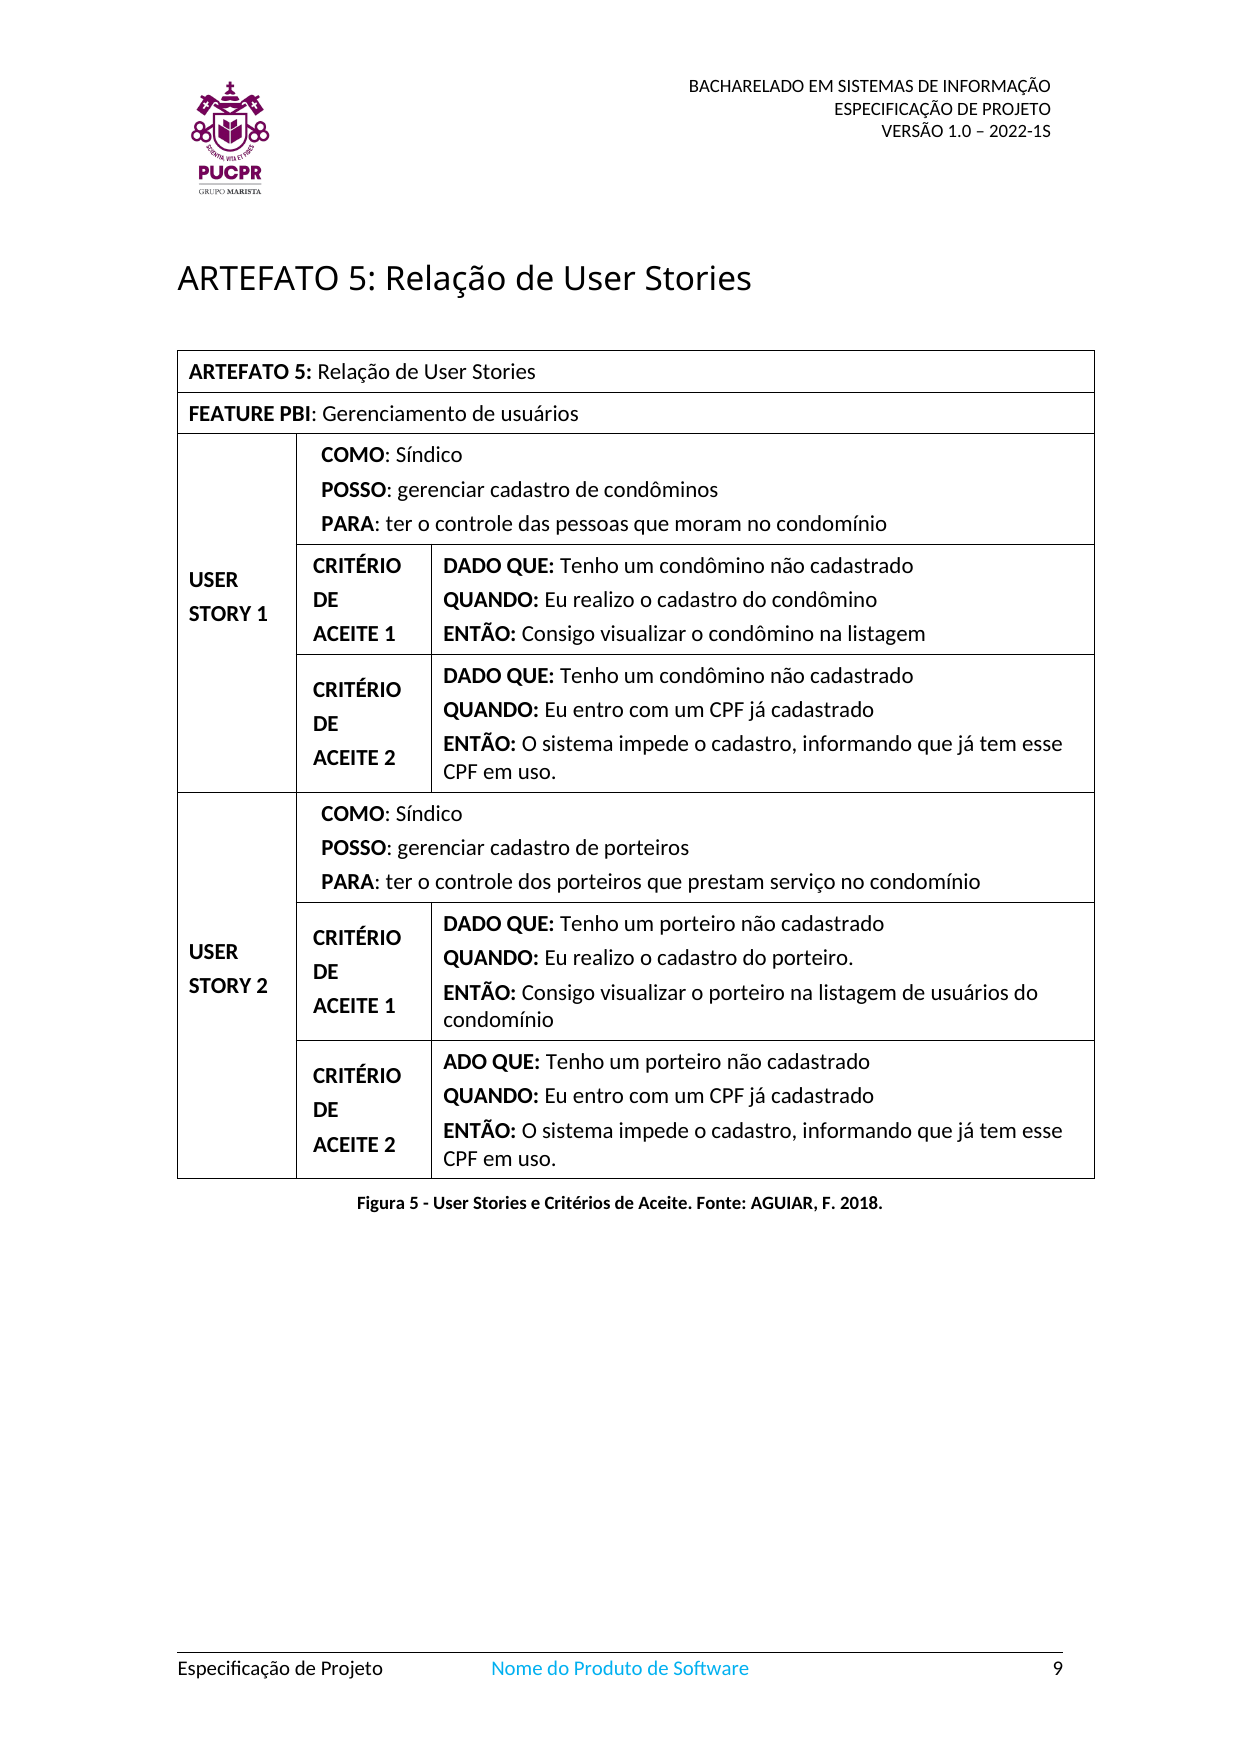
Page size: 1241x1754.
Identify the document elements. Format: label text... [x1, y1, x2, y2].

table_cell USER STORY 1 [178, 434, 296, 792]
table_cell FEATURE PBI: Gerenciamento de usuários [178, 393, 1094, 433]
table_cell USER STORY 2 [178, 793, 296, 1178]
table_cell COMO: Síndico POSSO: gerenciar cadastro de porteiros PARA: ter o controle dos porteiros que prestam serviço no condomínio [297, 793, 1094, 902]
table_cell CRITÉRIO DE ACEITE 1 [297, 903, 431, 1040]
picture [188, 73, 271, 202]
subtitle ARTEFATO 5: Relação de User Stories [177, 254, 1063, 300]
text Figura 5 - User Stories e Critérios de Aceite. Fonte: AGUIAR, F. 2018. [177, 1192, 1063, 1214]
table_cell ADO QUE: Tenho um porteiro não cadastrado QUANDO: Eu entro com um CPF já cadastrado ENTÃO: O sistema impede o cadastro, informando que já tem esse CPF em uso. [432, 1041, 1094, 1178]
table_cell COMO: Síndico POSSO: gerenciar cadastro de condôminos PARA: ter o controle das pessoas que moram no condomínio [297, 434, 1094, 543]
table_cell DADO QUE: Tenho um condômino não cadastrado QUANDO: Eu entro com um CPF já cadastrado ENTÃO: O sistema impede o cadastro, informando que já tem esse CPF em uso. [432, 655, 1094, 792]
table_cell CRITÉRIO DE ACEITE 1 [297, 545, 431, 653]
table_cell CRITÉRIO DE ACEITE 2 [297, 1041, 431, 1178]
table_cell DADO QUE: Tenho um porteiro não cadastrado QUANDO: Eu realizo o cadastro do porteiro. ENTÃO: Consigo visualizar o porteiro na listagem de usuários do condomínio [432, 903, 1094, 1040]
table_cell DADO QUE: Tenho um condômino não cadastrado QUANDO: Eu realizo o cadastro do condômino ENTÃO: Consigo visualizar o condômino na listagem [432, 545, 1094, 653]
table_cell CRITÉRIO DE ACEITE 2 [297, 655, 431, 792]
table_header ARTEFATO 5: Relação de User Stories [178, 351, 1094, 392]
